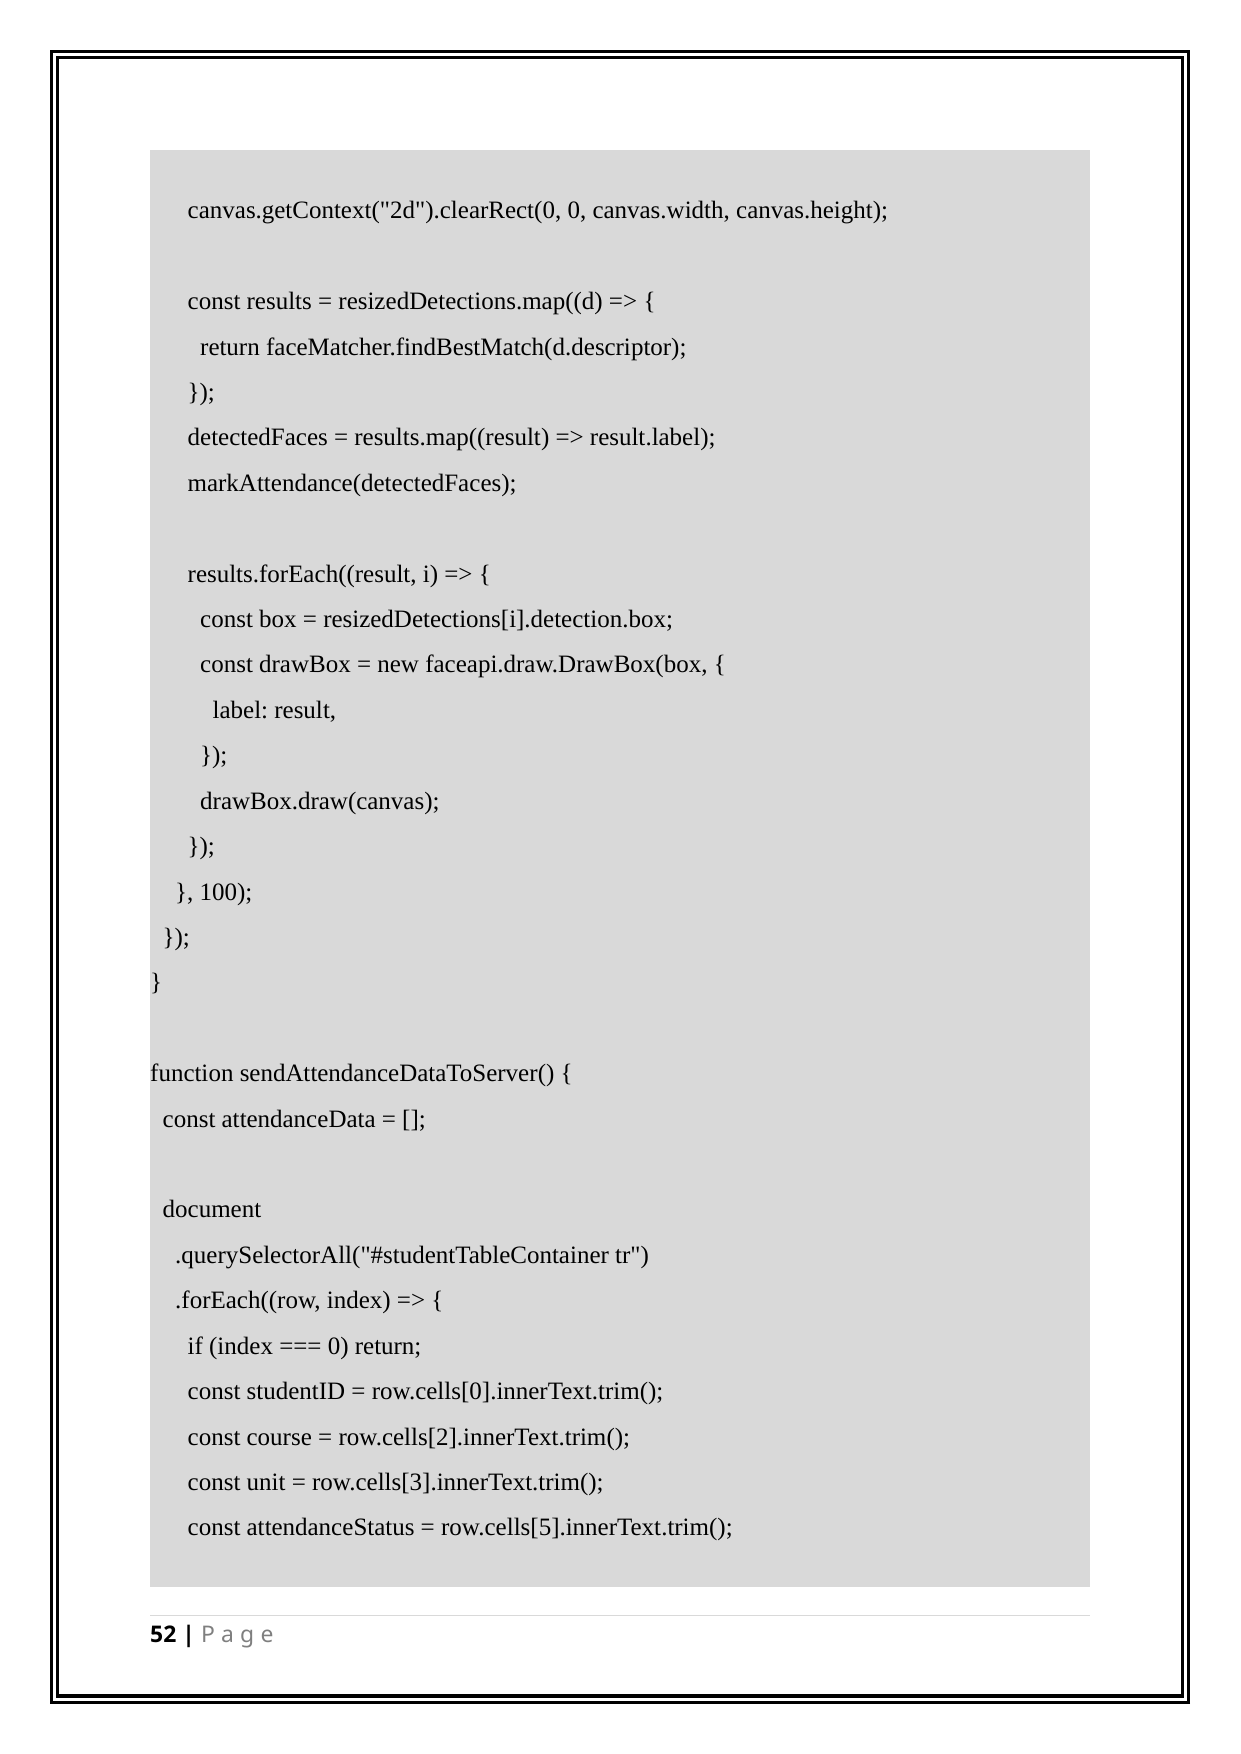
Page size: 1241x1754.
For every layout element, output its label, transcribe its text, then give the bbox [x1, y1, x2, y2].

text const unit = row.cells[3].innerText.trim(); [150, 1467, 1090, 1496]
text detectedFaces = results.map((result) => result.label); [150, 422, 1090, 451]
text if (index === 0) return; [150, 1331, 1090, 1359]
text }, 100); [150, 877, 1090, 905]
text }); [150, 922, 1090, 951]
text const box = resizedDetections[i].detection.box; [150, 604, 1090, 633]
text const attendanceStatus = row.cells[5].innerText.trim(); [150, 1512, 1090, 1541]
text canvas.getContext("2d").clearRect(0, 0, canvas.width, canvas.height); [150, 195, 1090, 224]
text results.forEach((result, i) => { [150, 559, 1090, 587]
text }); [150, 831, 1090, 860]
text const results = resizedDetections.map((d) => { [150, 286, 1090, 315]
text return faceMatcher.findBestMatch(d.descriptor); [150, 332, 1090, 360]
text drawBox.draw(canvas); [150, 786, 1090, 814]
text }); [150, 377, 1090, 406]
text .querySelectorAll("#studentTableContainer tr") [150, 1240, 1090, 1269]
text .forEach((row, index) => { [150, 1285, 1090, 1314]
text const studentID = row.cells[0].innerText.trim(); [150, 1376, 1090, 1405]
text markAttendance(detectedFaces); [150, 468, 1090, 497]
text } [150, 967, 1090, 996]
text const course = row.cells[2].innerText.trim(); [150, 1422, 1090, 1450]
text }); [150, 740, 1090, 769]
text function sendAttendanceDataToServer() { [150, 1058, 1090, 1087]
text label: result, [150, 695, 1090, 724]
text const attendanceData = []; [150, 1104, 1090, 1132]
text document [150, 1194, 1090, 1223]
text const drawBox = new faceapi.draw.DrawBox(box, { [150, 649, 1090, 678]
